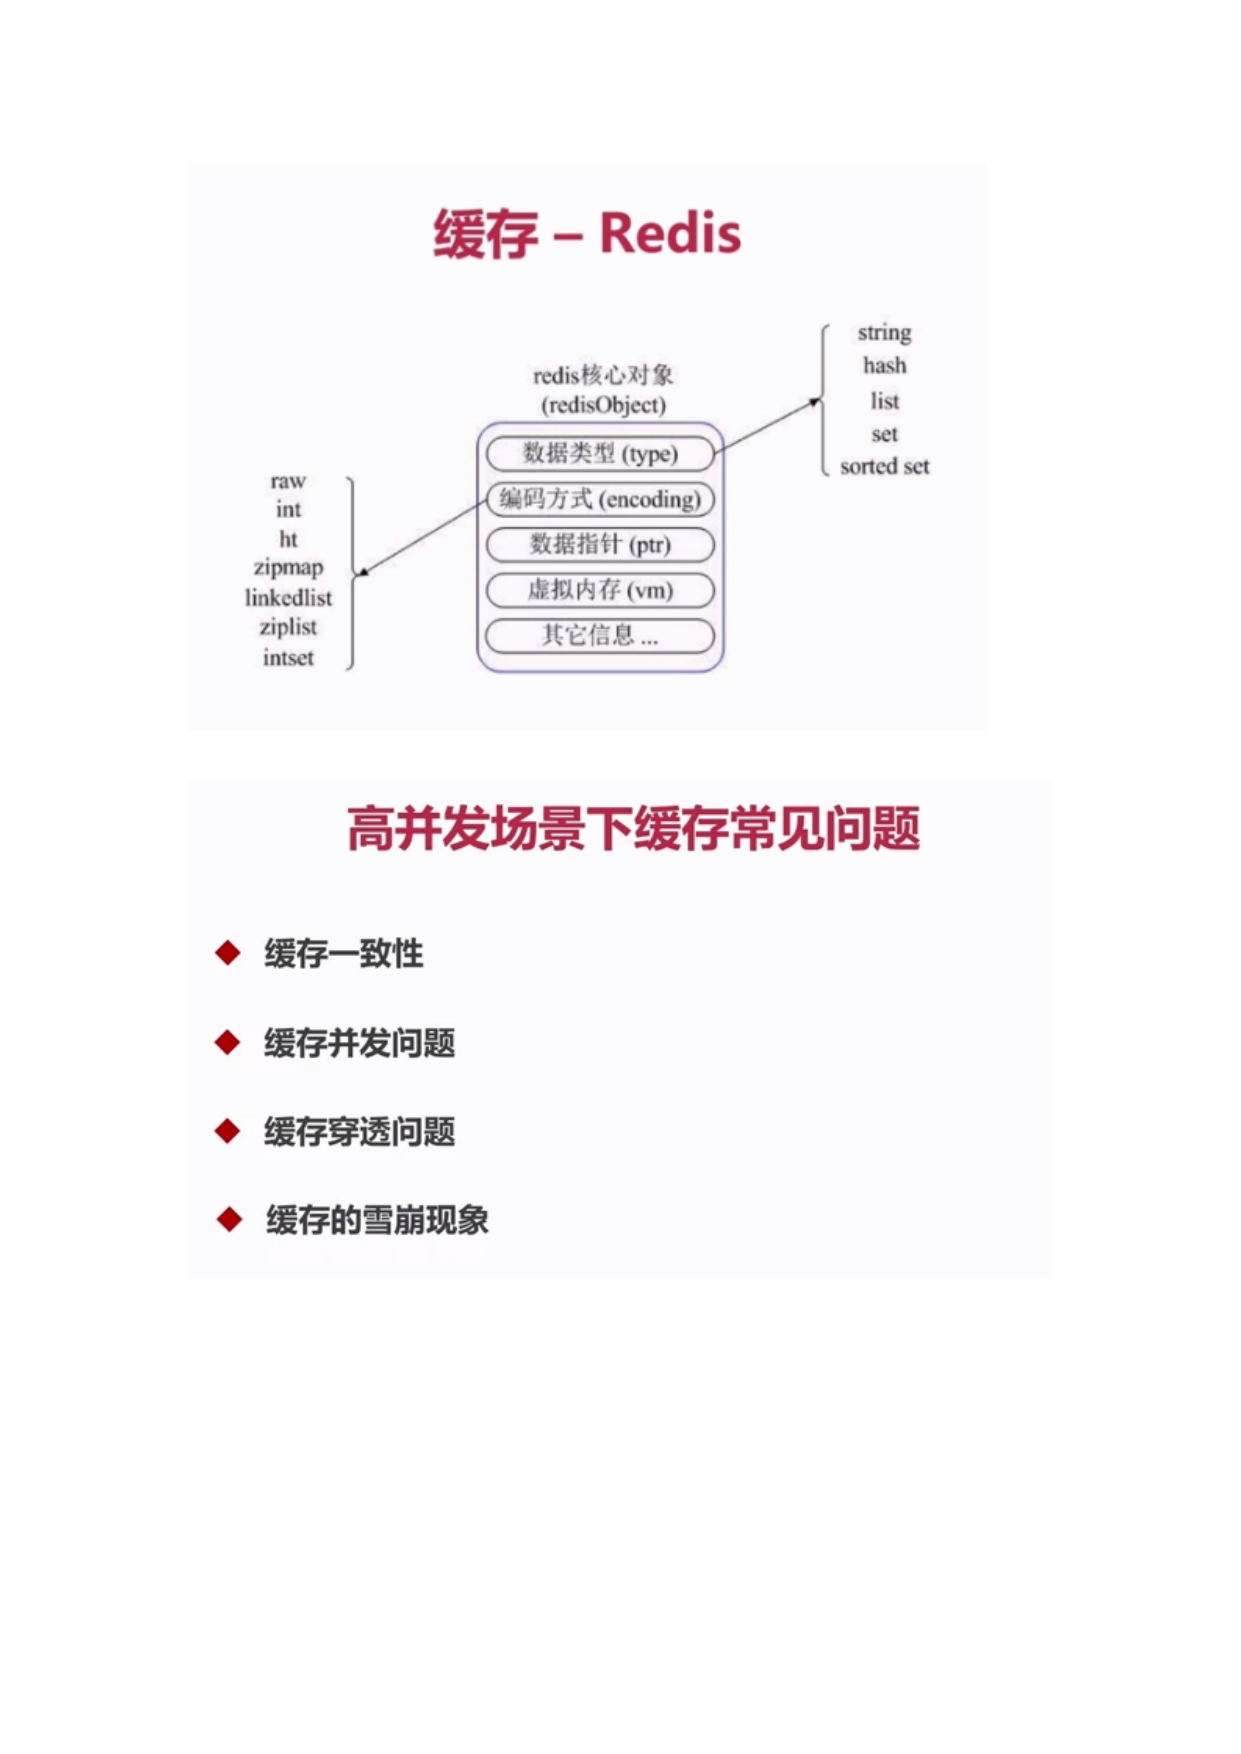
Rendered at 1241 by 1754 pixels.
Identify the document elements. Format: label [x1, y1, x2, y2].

picture [187, 162, 986, 731]
picture [187, 779, 1053, 1279]
